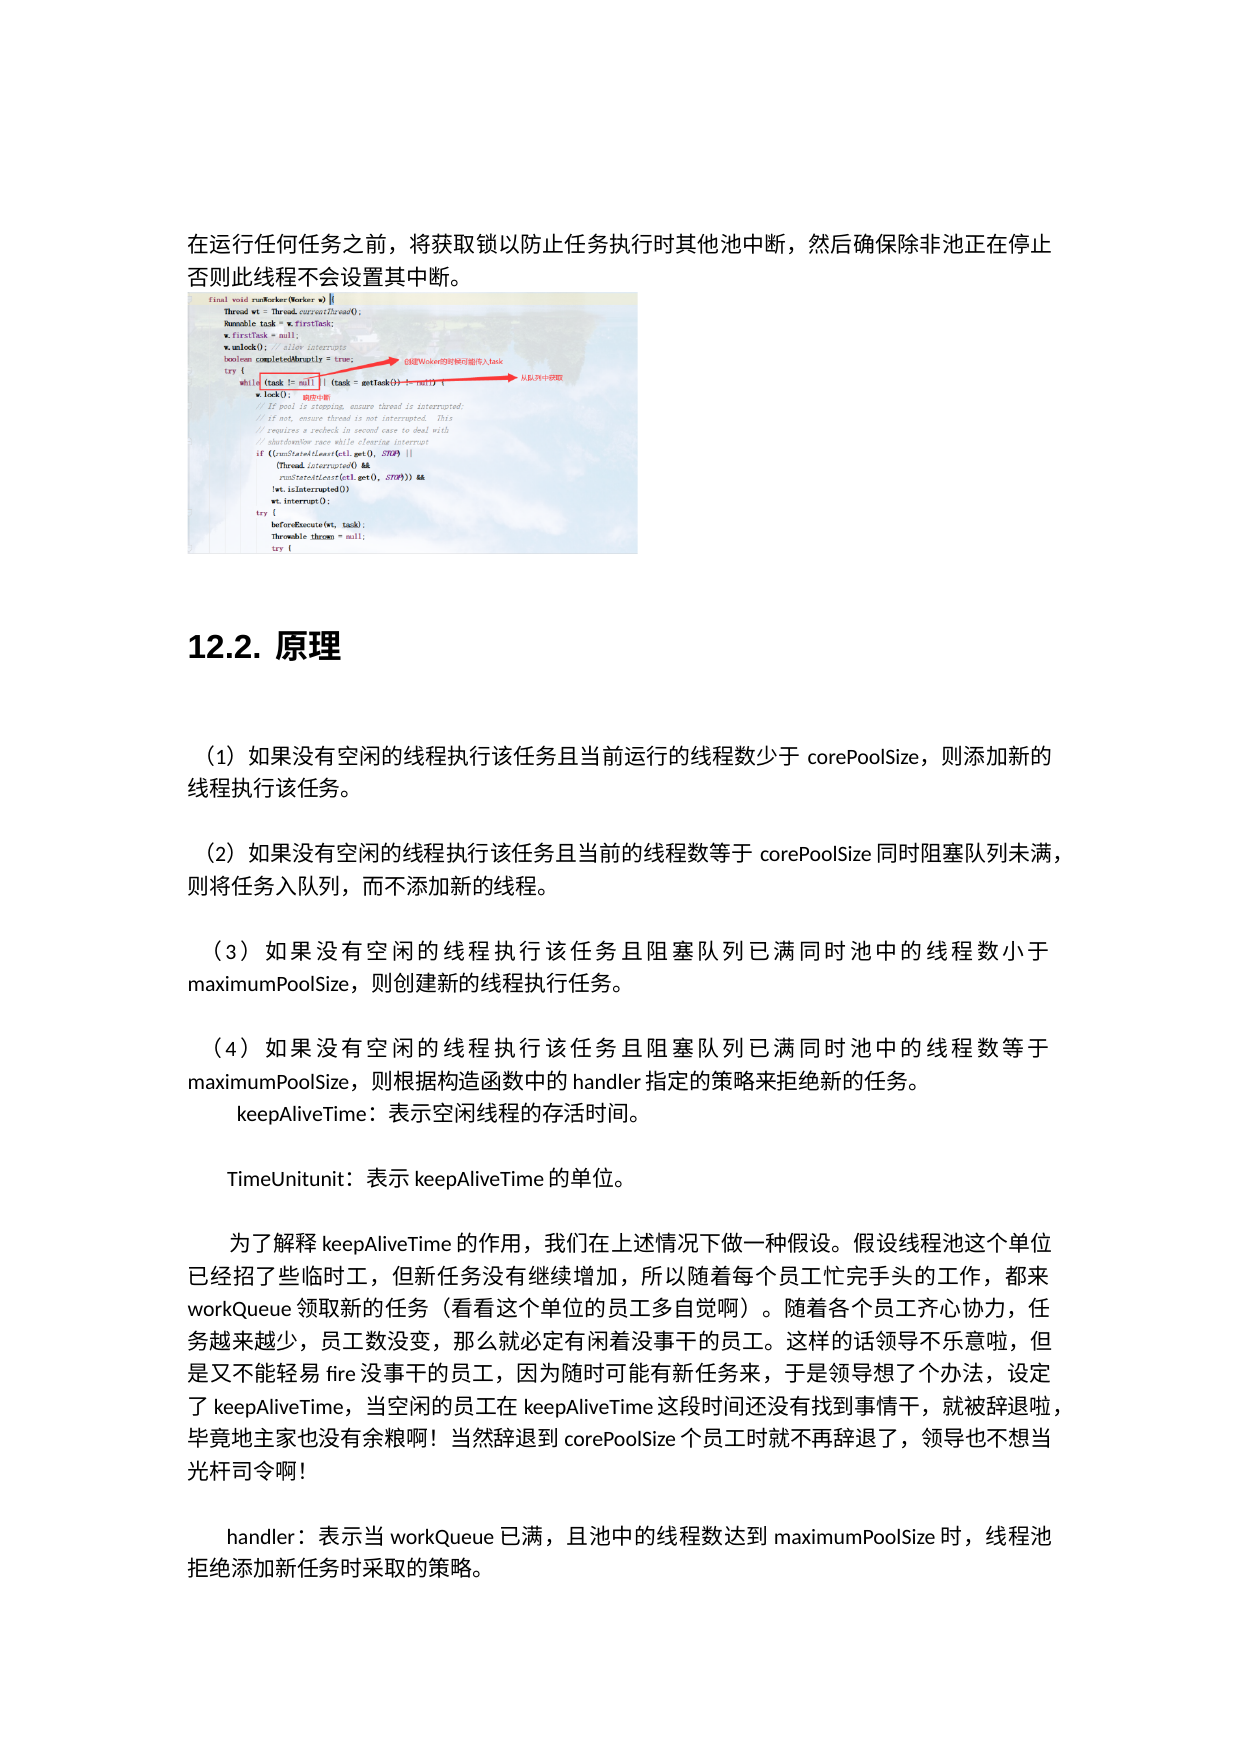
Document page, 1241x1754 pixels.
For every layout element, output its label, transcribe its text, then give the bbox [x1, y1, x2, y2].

text 为了解释keepAliveTime的作用，我们在上述情况下做一种假设。假设线程池这个单位已经招了些临时工，但新任务没有继续增加，所以随着每个员工忙完手头的工作，都来workQueue领取新的任务（看看这个单位的员工多自觉啊）。随着各个员工齐心协力，任务越来越少，员工数没变，那么就必定有闲着没事干的员工。这样的话领导不乐意啦，但是又不能轻易fire没事干的员工，因为随时可能有新任务来，于是领导想了个办法，设定了keepAliveTime，当空闲的员工在keepAliveTime这段时间还没有找到事情干，就被辞退啦，毕竟地主家也没有余粮啊！当然辞退到corePoolSize个员工时就不再辞退了，领导也不想当光杆司令啊！ [187, 1226, 1053, 1486]
subtitle 原理 [187, 612, 1053, 677]
text （1）如果没有空闲的线程执行该任务且当前运行的线程数少于corePoolSize，则添加新的线程执行该任务。 [187, 738, 1053, 803]
text keepAliveTime：表示空闲线程的存活时间。 [187, 1096, 1053, 1128]
picture [187, 292, 638, 554]
text （3）如果没有空闲的线程执行该任务且阻塞队列已满同时池中的线程数小于maximumPoolSize，则创建新的线程执行任务。 [187, 933, 1053, 998]
text TimeUnitunit：表示keepAliveTime的单位。 [187, 1161, 1053, 1193]
list 在运行任何任务之前，将获取锁以防止任务执行时其他池中断，然后确保除非池正在停止，否则此线程不会设置其中断。 [187, 227, 1053, 292]
text handler：表示当workQueue已满，且池中的线程数达到maximumPoolSize时，线程池拒绝添加新任务时采取的策略。 [187, 1518, 1053, 1583]
text （2）如果没有空闲的线程执行该任务且当前的线程数等于corePoolSize同时阻塞队列未满，则将任务入队列，而不添加新的线程。 [187, 836, 1053, 901]
text （4）如果没有空闲的线程执行该任务且阻塞队列已满同时池中的线程数等于maximumPoolSize，则根据构造函数中的handler指定的策略来拒绝新的任务。 [187, 1031, 1053, 1096]
